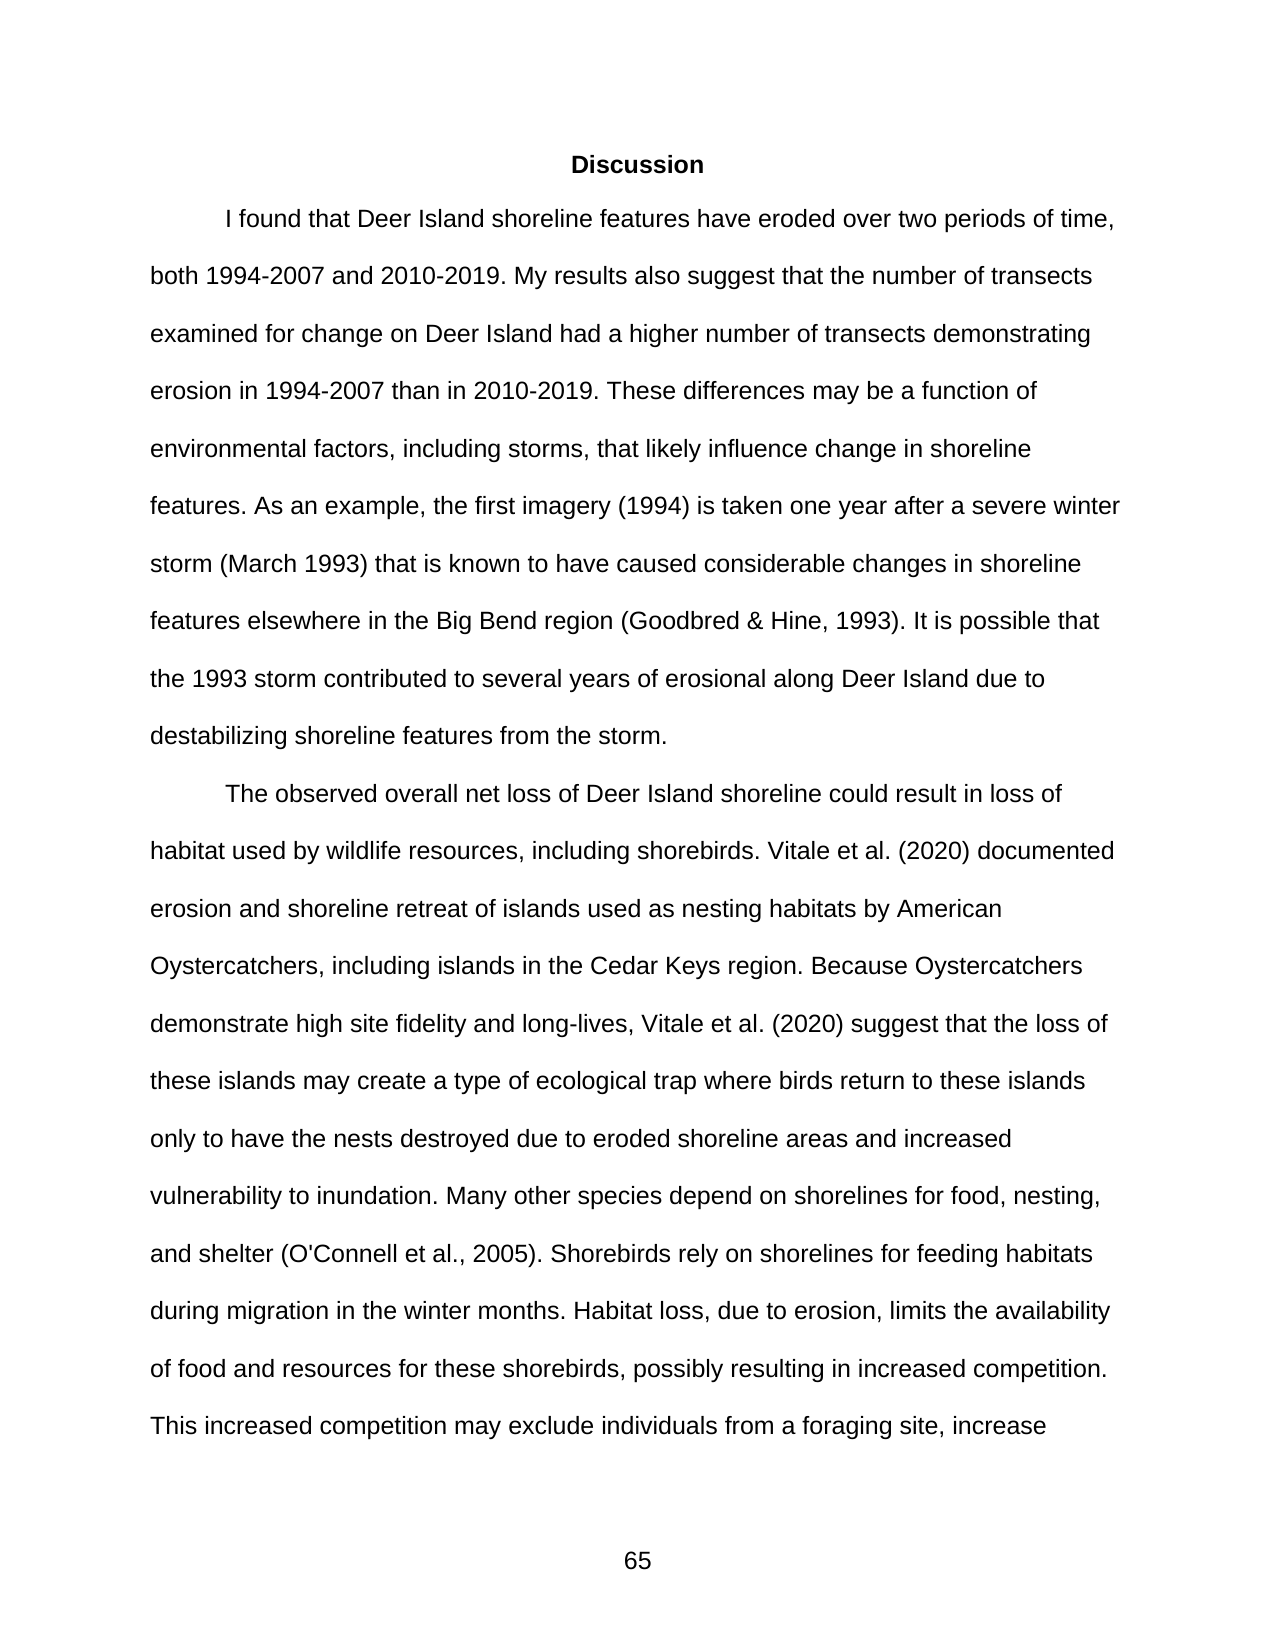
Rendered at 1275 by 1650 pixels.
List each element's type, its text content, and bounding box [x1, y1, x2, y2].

text I found that Deer Island shoreline features have eroded over two periods of time, both 1994-2007 and 2010-2019. My results also suggest that the number of transects examined for change on Deer Island had a higher number of transects demonstrating erosion in 1994-2007 than in 2010-2019. These differences may be a function of environmental factors, including storms, that likely influence change in shoreline features. As an example, the first imagery (1994) is taken one year after a severe winter storm (March 1993) that is known to have caused considerable changes in shoreline features elsewhere in the Big Bend region (Goodbred & Hine, 1993). It is possible that the 1993 storm contributed to several years of erosional along Deer Island due to destabilizing shoreline features from the storm. [150, 204, 1125, 750]
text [150, 779, 1125, 1440]
subtitle Discussion [150, 150, 1125, 179]
